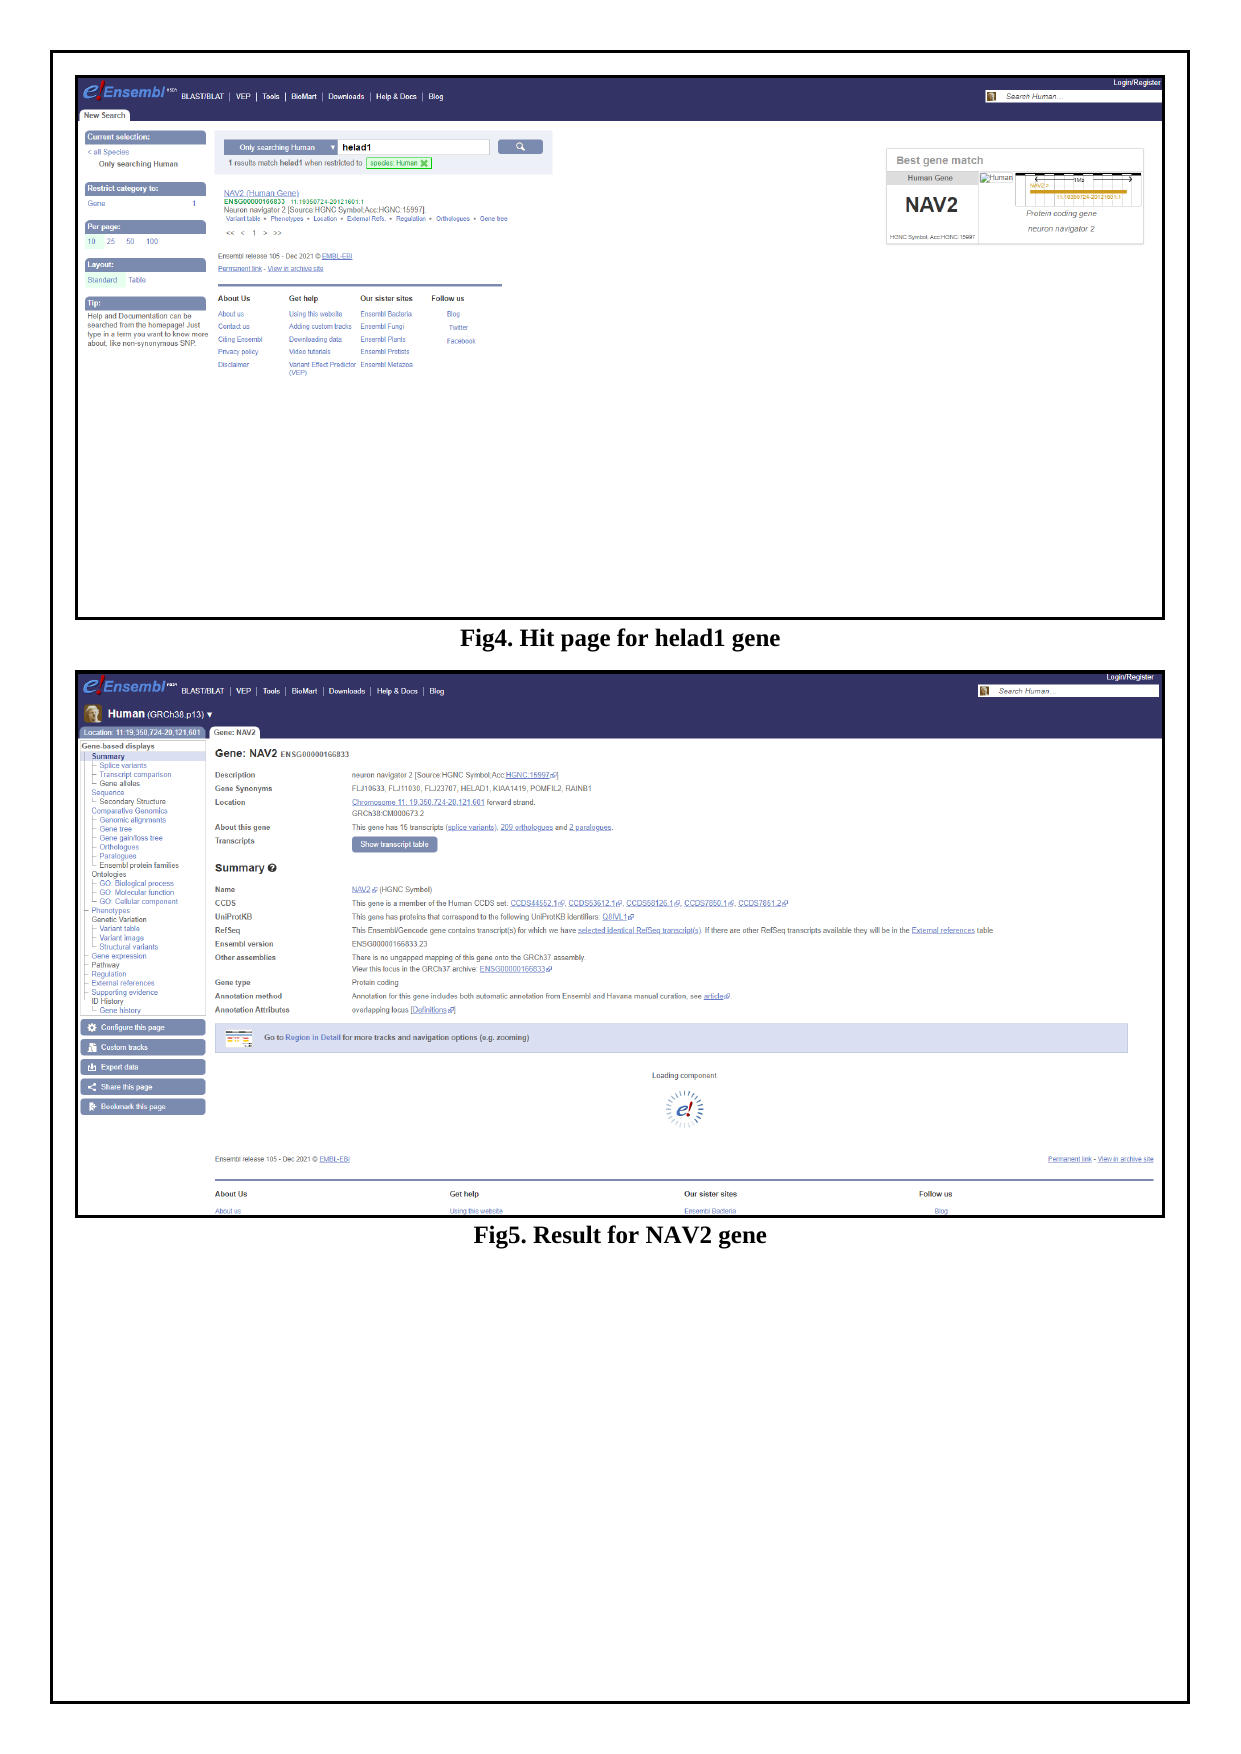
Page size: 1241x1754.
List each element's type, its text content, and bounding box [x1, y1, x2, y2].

picture [78, 78, 1162, 617]
picture [78, 674, 1162, 1215]
text Fig5. Result for NAV2 gene [75, 1218, 1165, 1249]
text Fig4. Hit page for helad1 gene [75, 620, 1165, 651]
